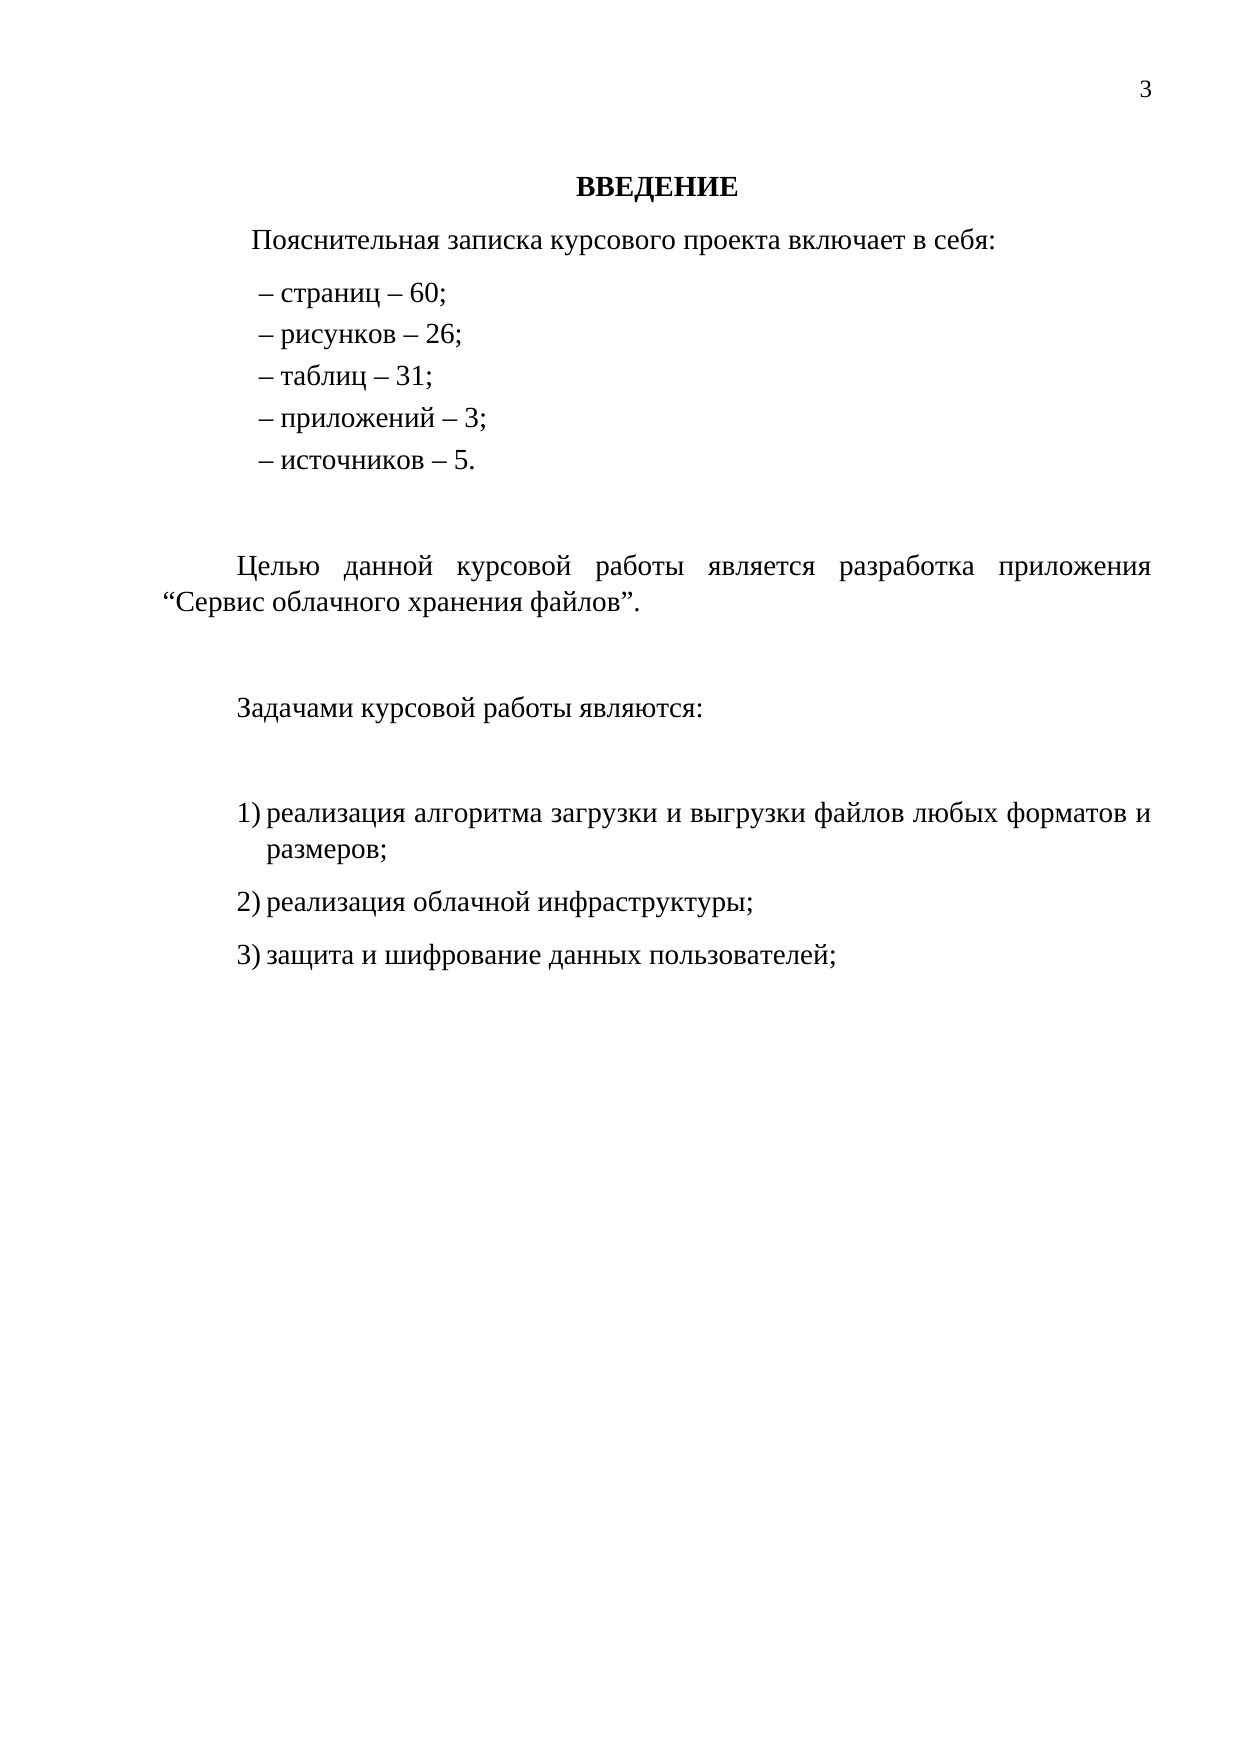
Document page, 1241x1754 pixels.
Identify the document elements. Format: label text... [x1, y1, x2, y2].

text Целью данной курсовой работы является разработка приложения “Сервис облачного хранения файлов”. [162, 548, 1152, 618]
list защита и шифрование данных пользователей; [236, 937, 1152, 971]
text – рисунков – 26; [162, 317, 1152, 350]
text – таблиц – 31; [162, 358, 1152, 392]
text – источников – 5. [162, 442, 1152, 476]
list реализация алгоритма загрузки и выгрузки файлов любых форматов и размеров; [236, 795, 1152, 865]
text – страниц – 60; [162, 275, 1152, 308]
text Задачами курсовой работы являются: [162, 690, 1152, 723]
list реализация облачной инфраструктуры; [236, 884, 1152, 918]
subtitle ВВЕДЕНИЕ [162, 169, 1152, 203]
text Пояснительная записка курсового проекта включает в себя: [162, 222, 1152, 256]
text – приложений – 3; [162, 400, 1152, 434]
